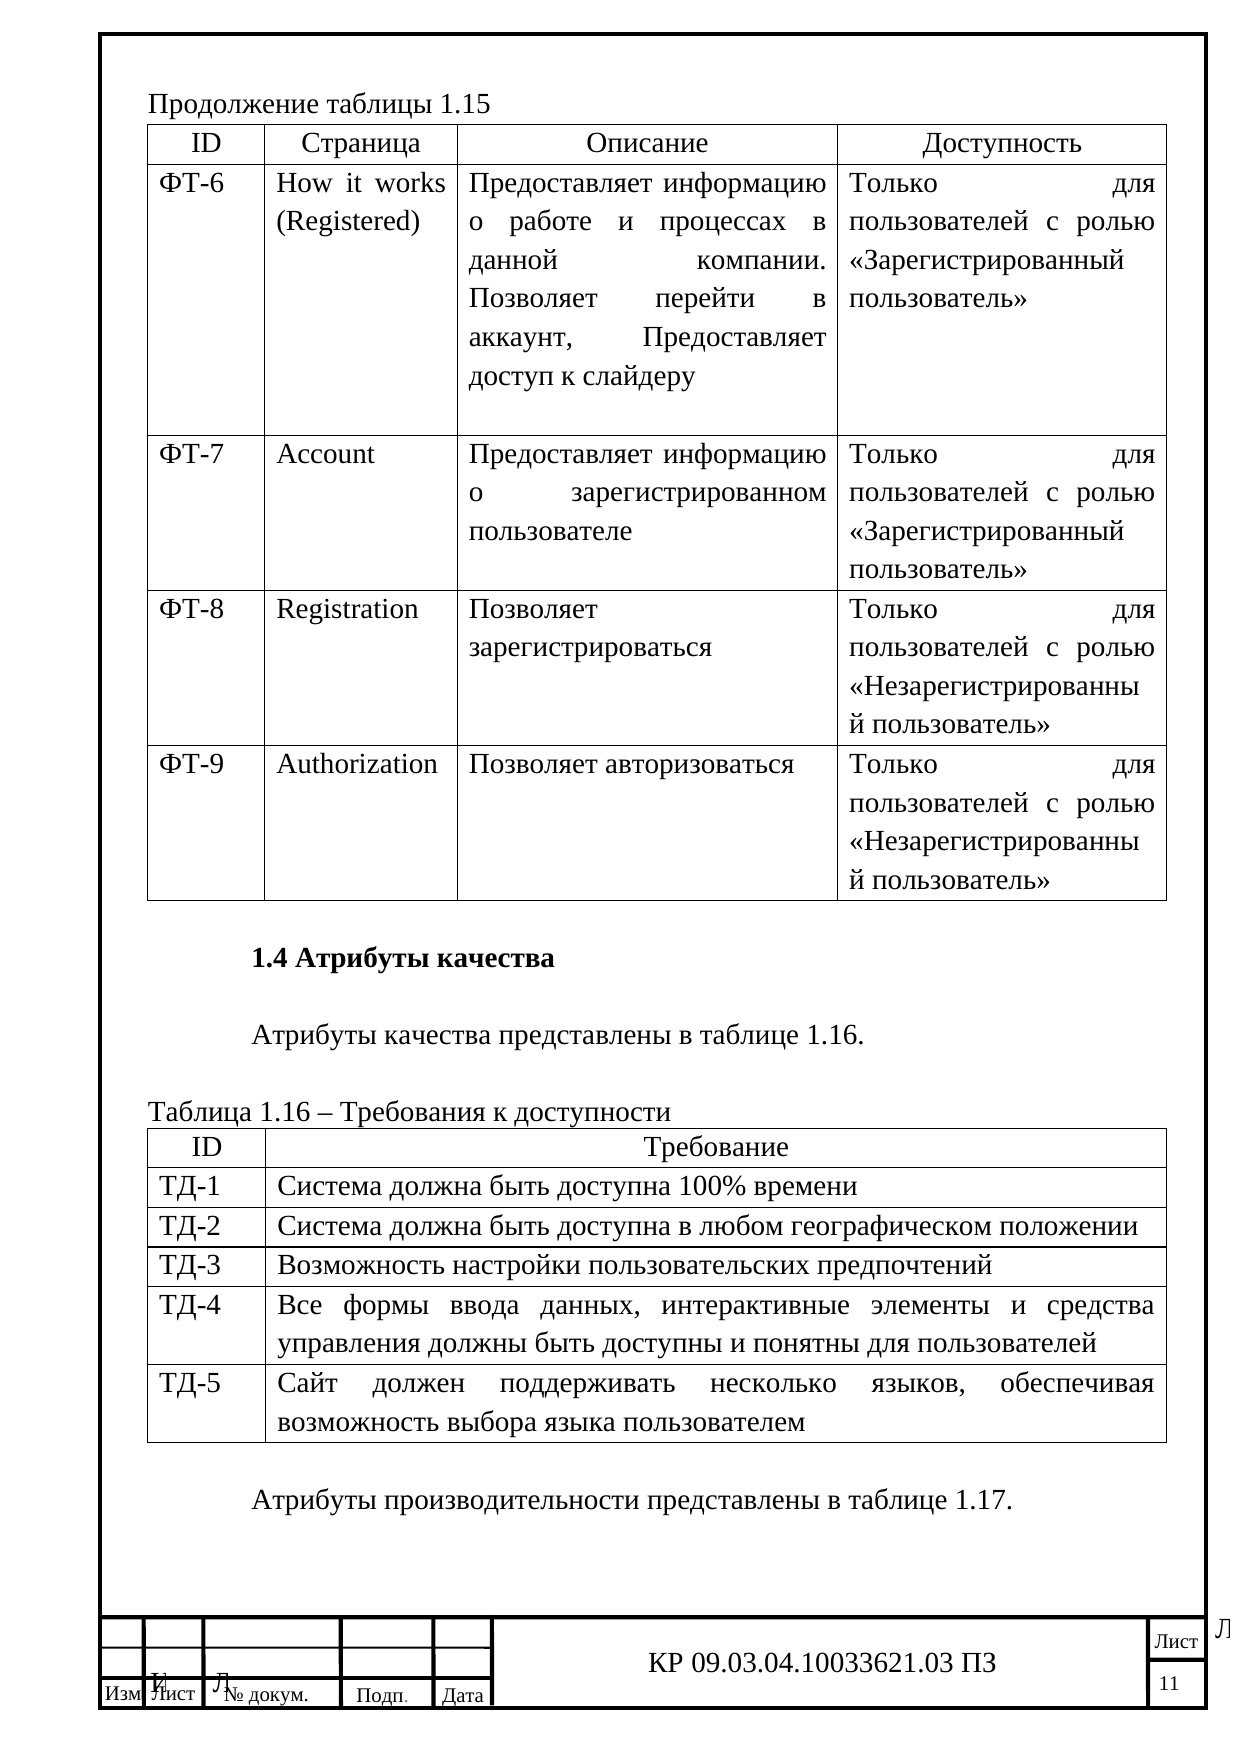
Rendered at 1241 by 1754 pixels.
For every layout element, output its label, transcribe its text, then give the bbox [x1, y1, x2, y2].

table_cell Только для пользователей с ролью «Зарегистрированный пользователь» [838, 436, 1166, 590]
table_cell Позволяет авторизоваться [458, 746, 837, 900]
table_cell ФТ-7 [148, 436, 264, 590]
table_cell ТД-4 [148, 1287, 265, 1364]
table_cell ФТ-8 [148, 591, 264, 745]
table_cell Registration [265, 591, 457, 745]
text Продолжение таблицы 1.15 [148, 86, 1152, 119]
text Таблица 1.16 – Требования к доступности [148, 1094, 1181, 1128]
table_cell ТД-3 [148, 1248, 265, 1286]
table_cell ТД-5 [148, 1365, 265, 1442]
table_cell Система должна быть доступна в любом географическом положении [266, 1208, 1166, 1246]
table_cell Только для пользователей с ролью «Незарегистрированный пользователь» [838, 591, 1166, 745]
table_header ID [148, 1129, 265, 1167]
table_header Доступность [838, 125, 1166, 164]
table_cell Account [265, 436, 457, 590]
text Атрибуты производительности представлены в таблице 1.17. [177, 1482, 1152, 1515]
table_cell Предоставляет информацию о работе и процессах в данной компании. Позволяет перейти в аккаунт, Предоставляет доступ к слайдеру [458, 165, 837, 435]
text Атрибуты качества представлены в таблице 1.16. [177, 1017, 1152, 1051]
table_cell Предоставляет информацию о зарегистрированном пользователе [458, 436, 837, 590]
table_cell Все формы ввода данных, интерактивные элементы и средства управления должны быть доступны и понятны для пользователей [266, 1287, 1166, 1364]
table_cell Система должна быть доступна 100% времени [266, 1168, 1166, 1207]
table_header Страница [265, 125, 457, 164]
table_cell How it works (Registered) [265, 165, 457, 435]
table_cell ТД-2 [148, 1208, 265, 1246]
table_header Требование [266, 1129, 1166, 1167]
table_cell Authorization [265, 746, 457, 900]
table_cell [838, 165, 1166, 435]
subtitle 1.4 Атрибуты качества [177, 940, 1152, 973]
table_cell ТД-1 [148, 1168, 265, 1207]
table_cell Только для пользователей с ролью «Незарегистрированный пользователь» [838, 746, 1166, 900]
table_cell Позволяет зарегистрироваться [458, 591, 837, 745]
table_cell ФТ-9 [148, 746, 264, 900]
table_cell Возможность настройки пользовательских предпочтений [266, 1248, 1166, 1286]
table_header Описание [458, 125, 837, 164]
table_cell Сайт должен поддерживать несколько языков, обеспечивая возможность выбора языка пользователем [266, 1365, 1166, 1442]
table_cell ФТ-6 [148, 165, 264, 435]
table_header ID [148, 125, 264, 164]
